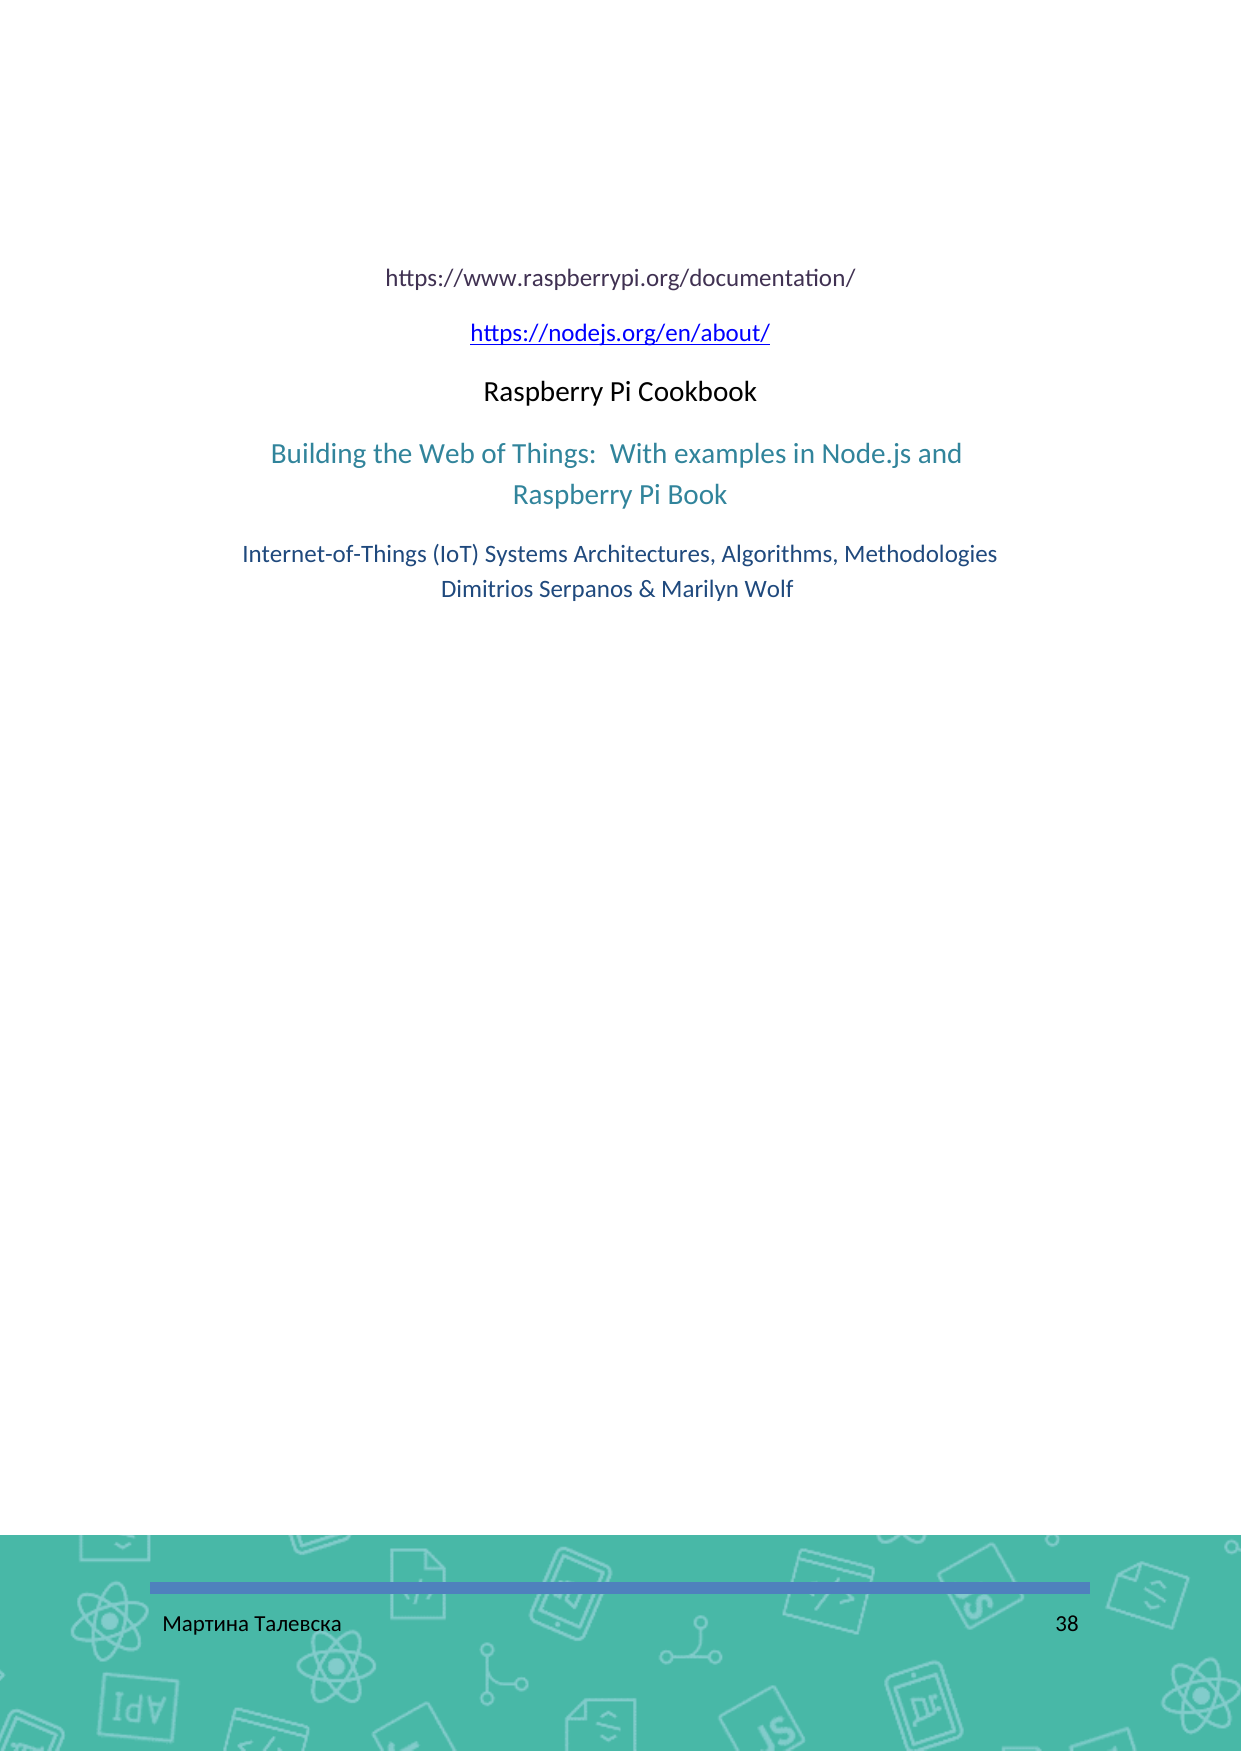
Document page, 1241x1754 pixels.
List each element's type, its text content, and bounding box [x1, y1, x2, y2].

text Building the Web of Things: With examples in Node.js and Raspberry Pi Book [150, 435, 1090, 512]
text Raspberry Pi Cookbook [150, 373, 1090, 409]
picture [0, 1535, 1241, 1751]
text Dimitrios Serpanos & Marilyn Wolf [150, 573, 1090, 644]
text https://www.raspberrypi.org/documentation/ [150, 262, 1090, 292]
text Internet-of-Things (IoT) Systems Architectures, Algorithms, Methodologies [150, 538, 1090, 568]
text https://nodejs.org/en/about/ [150, 317, 1090, 348]
